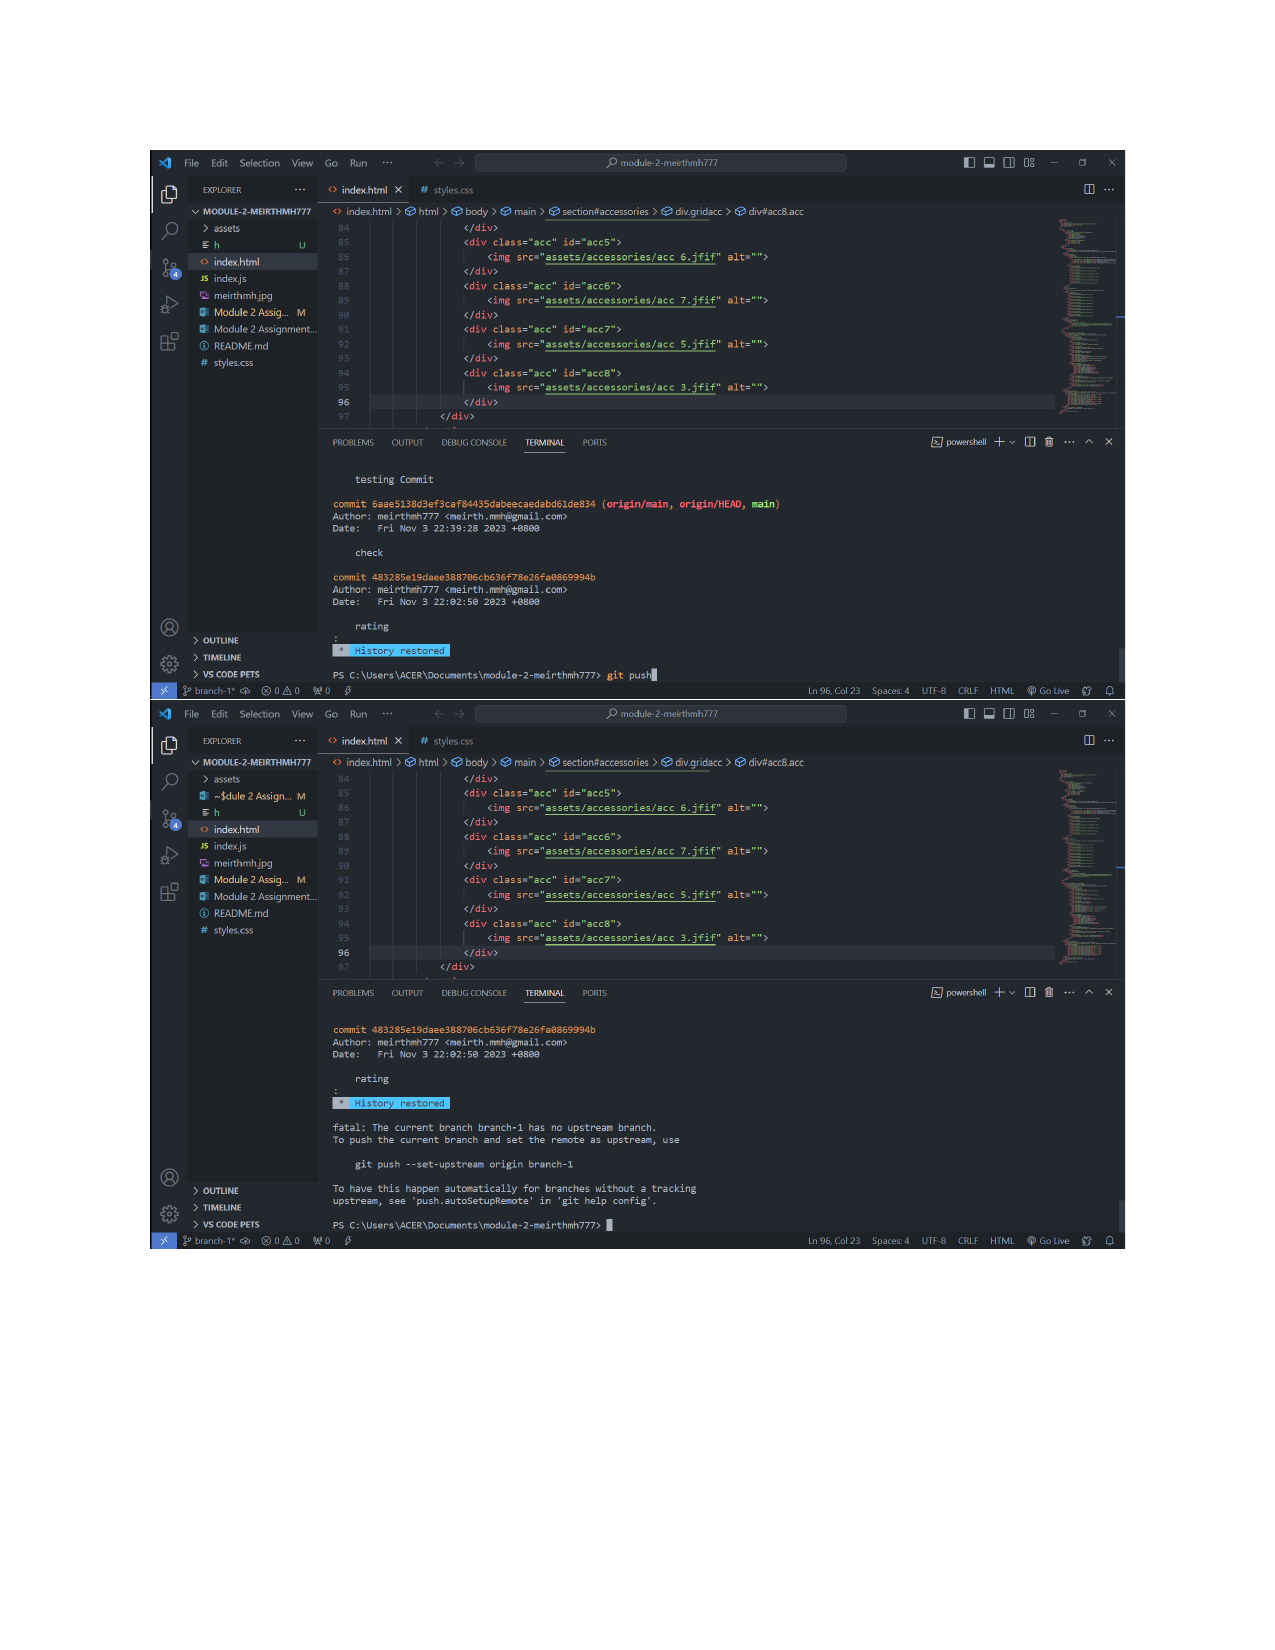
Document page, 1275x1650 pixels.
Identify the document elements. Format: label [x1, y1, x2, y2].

picture [150, 700, 1125, 1249]
picture [150, 150, 1125, 699]
